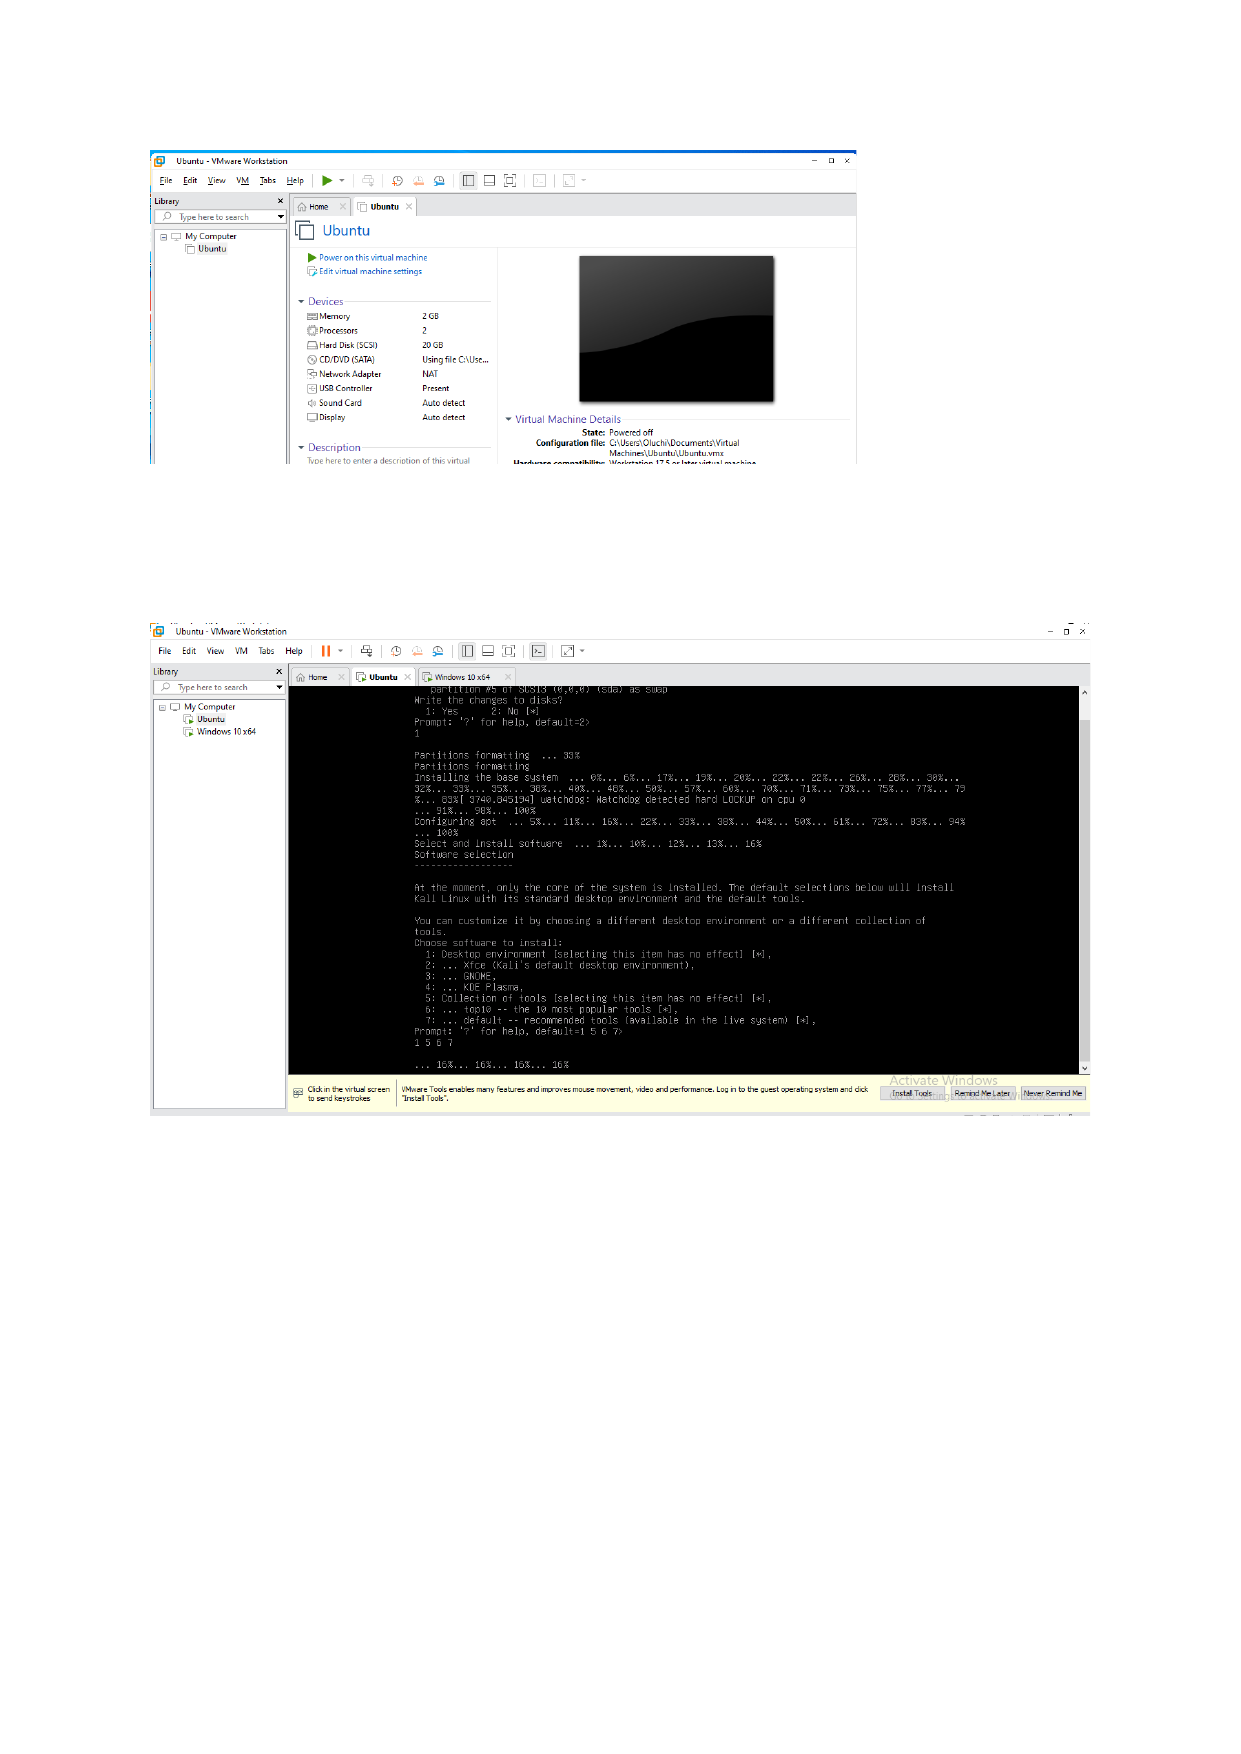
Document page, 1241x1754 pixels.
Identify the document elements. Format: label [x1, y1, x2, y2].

picture [150, 623, 1091, 1116]
picture [150, 150, 857, 464]
